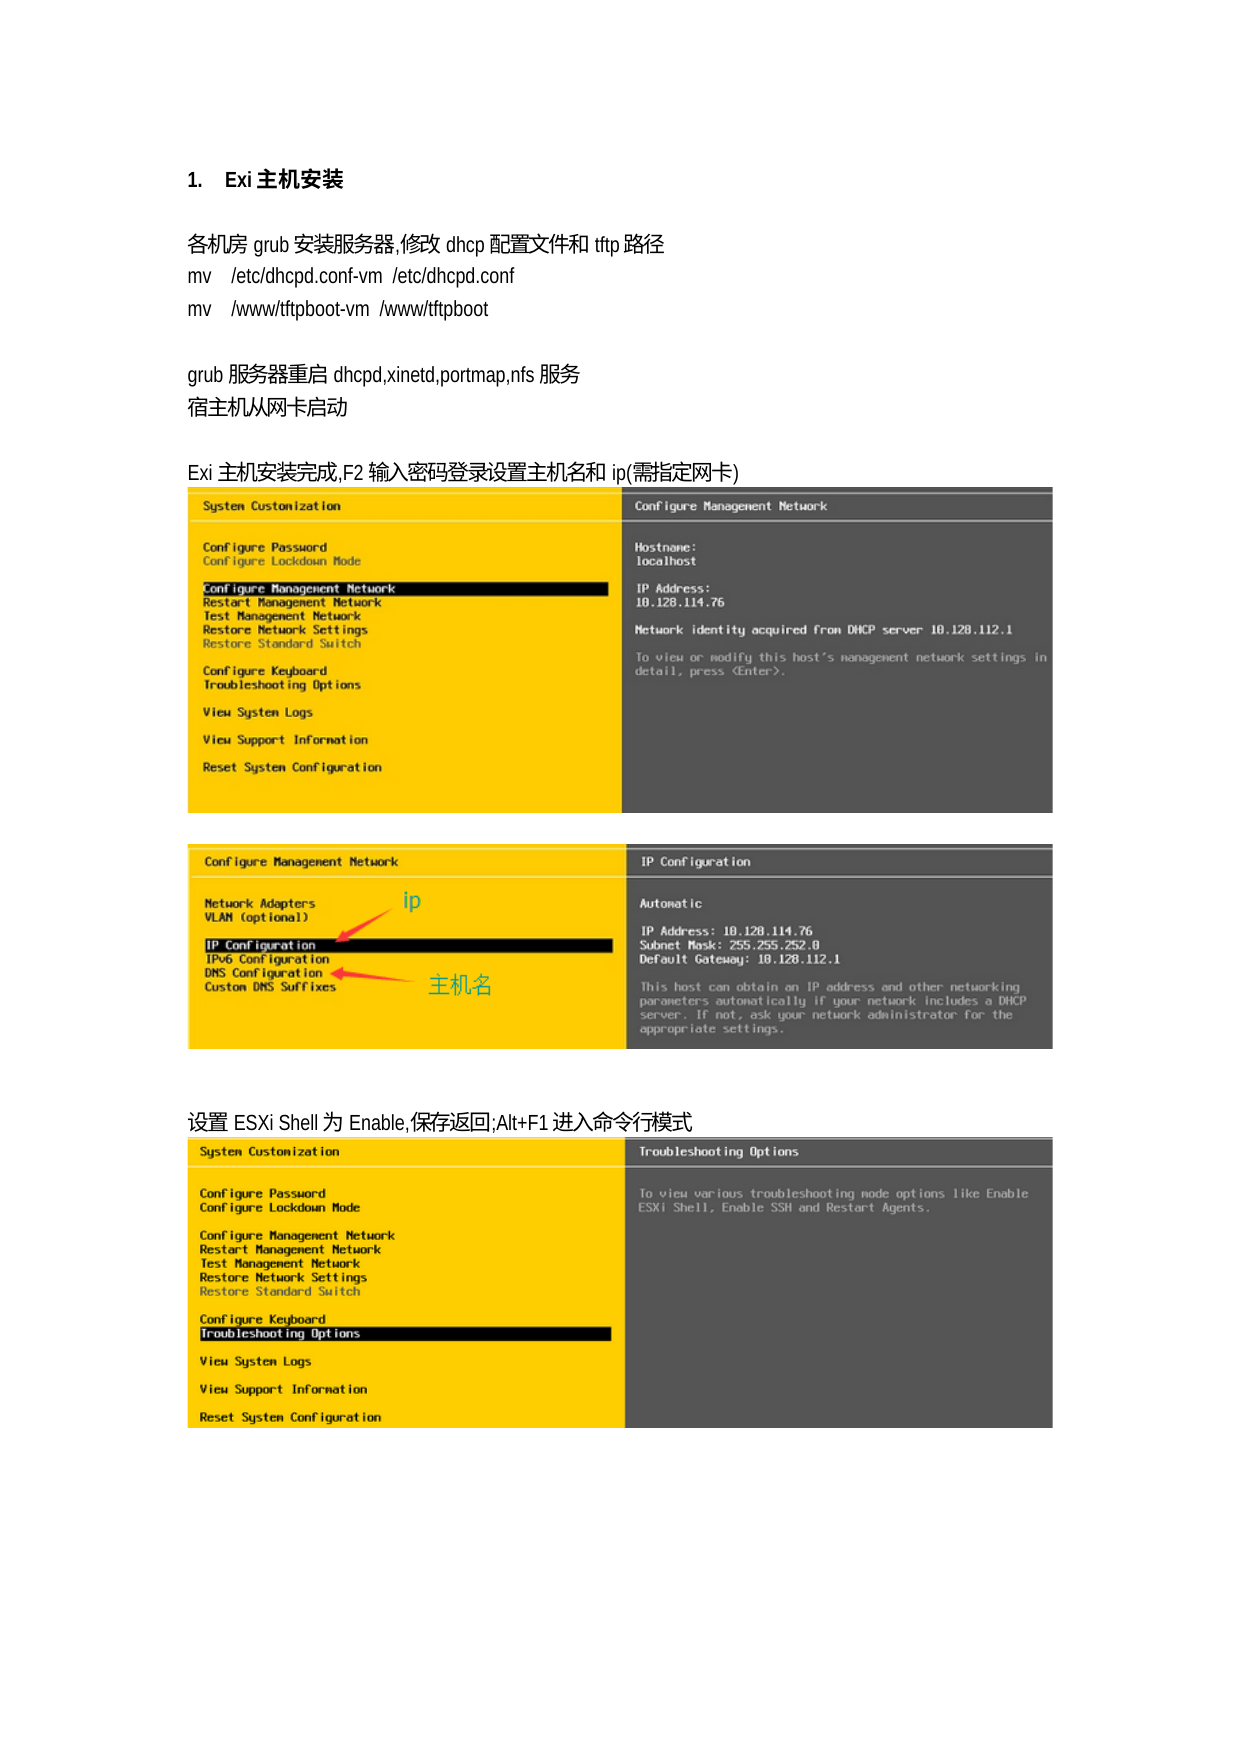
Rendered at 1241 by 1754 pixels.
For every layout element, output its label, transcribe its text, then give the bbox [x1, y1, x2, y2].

text 宿主机从网卡启动 [187, 389, 1053, 422]
text Exi主机安装完成,F2输入密码登录设置主机名和ip(需指定网卡) [187, 454, 1053, 487]
text 设置ESXi Shell为Enable,保存返回;Alt+F1进入命令行模式 [187, 1104, 1053, 1137]
picture [187, 1137, 1053, 1428]
text 各机房grub安装服务器,修改dhcp配置文件和tftp路径 [187, 227, 1053, 259]
text grub服务器重启dhcpd,xinetd,portmap,nfs服务 [187, 357, 1053, 389]
text mv /www/tftpboot-vm /www/tftpboot [187, 292, 1053, 324]
text mv /etc/dhcpd.conf-vm /etc/dhcpd.conf [187, 259, 1053, 292]
picture [187, 487, 1053, 813]
title Exi主机安装 [187, 162, 1031, 194]
picture [187, 844, 1053, 1049]
